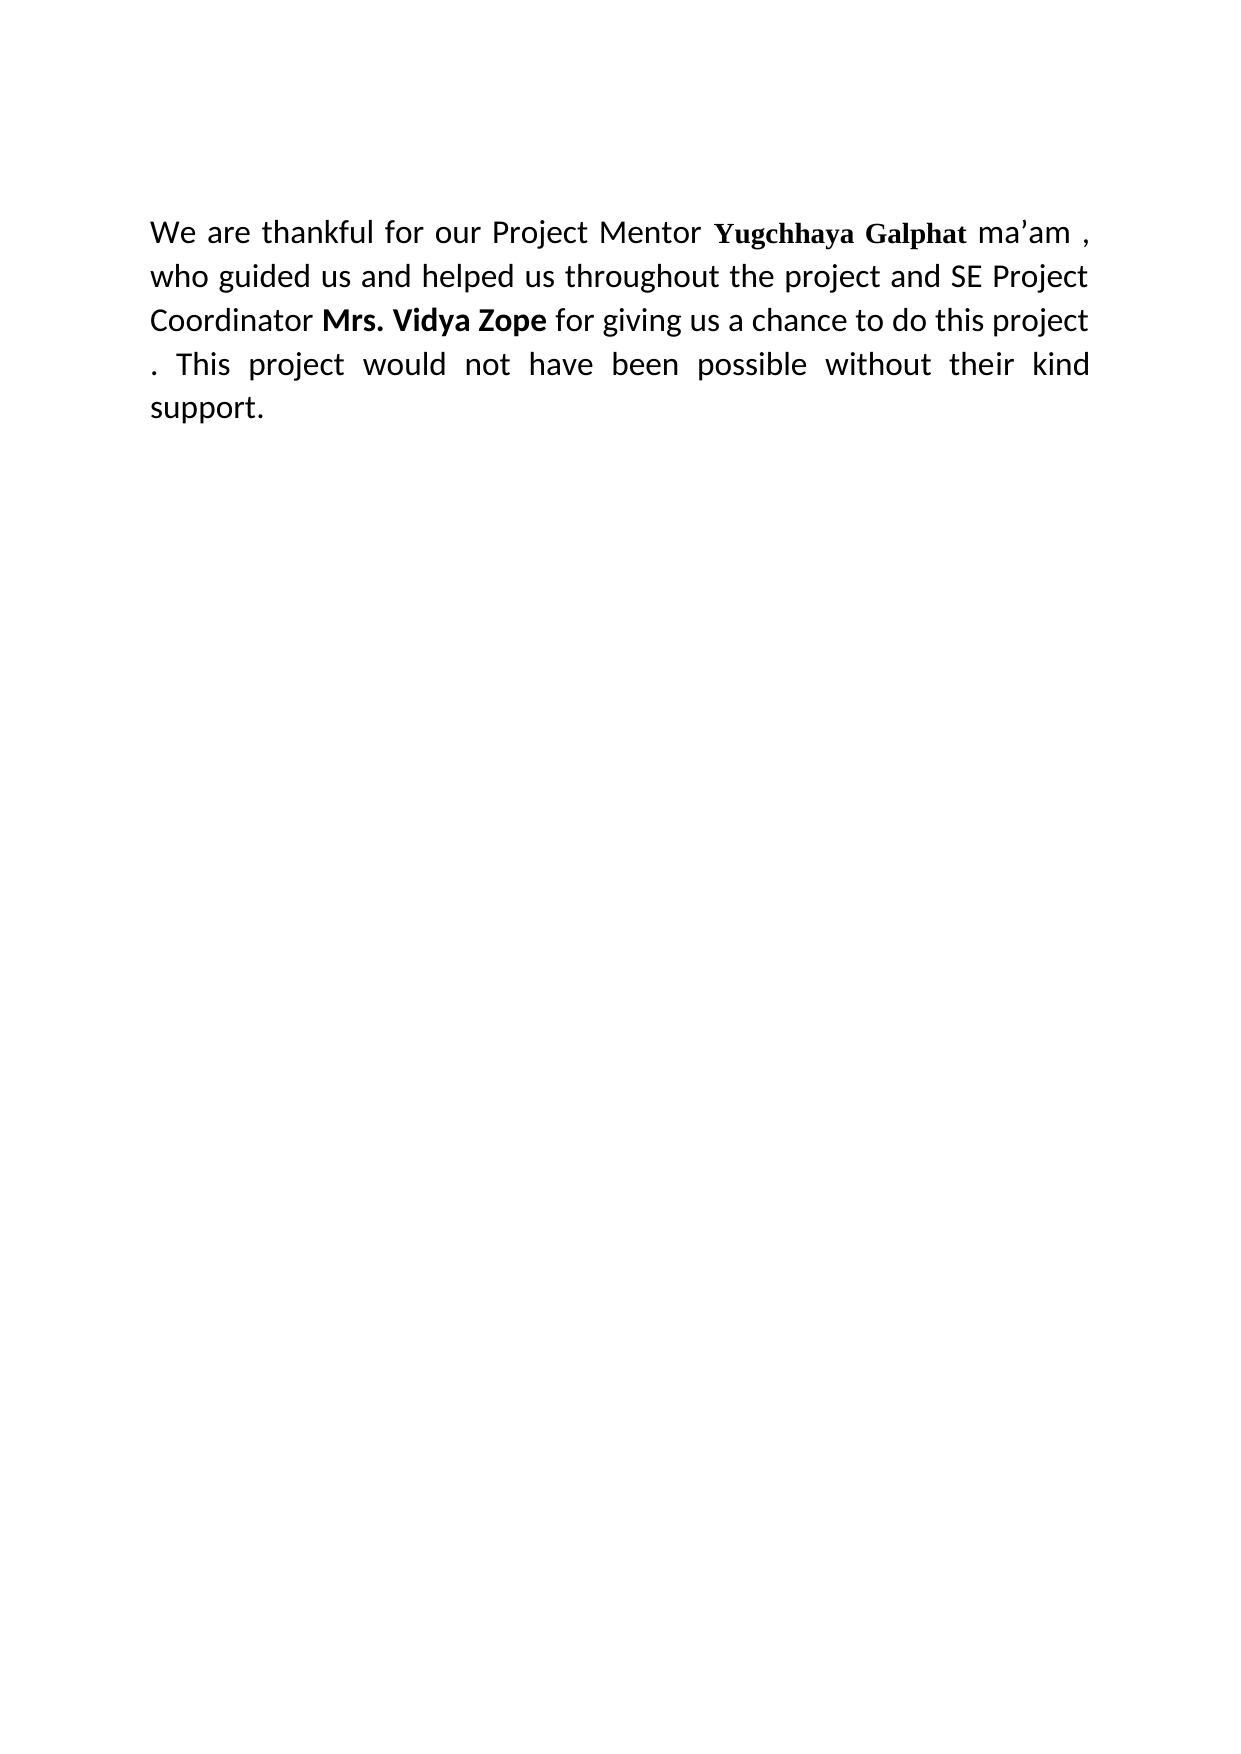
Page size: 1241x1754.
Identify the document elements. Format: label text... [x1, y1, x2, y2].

text We are thankful for our Project Mentor Yugchhaya Galphat ma’am , who guided us and helped us throughout the project and SE Project Coordinator Mrs. Vidya Zope for giving us a chance to do this project . This project would not have been possible without their kind support. [150, 211, 1090, 427]
